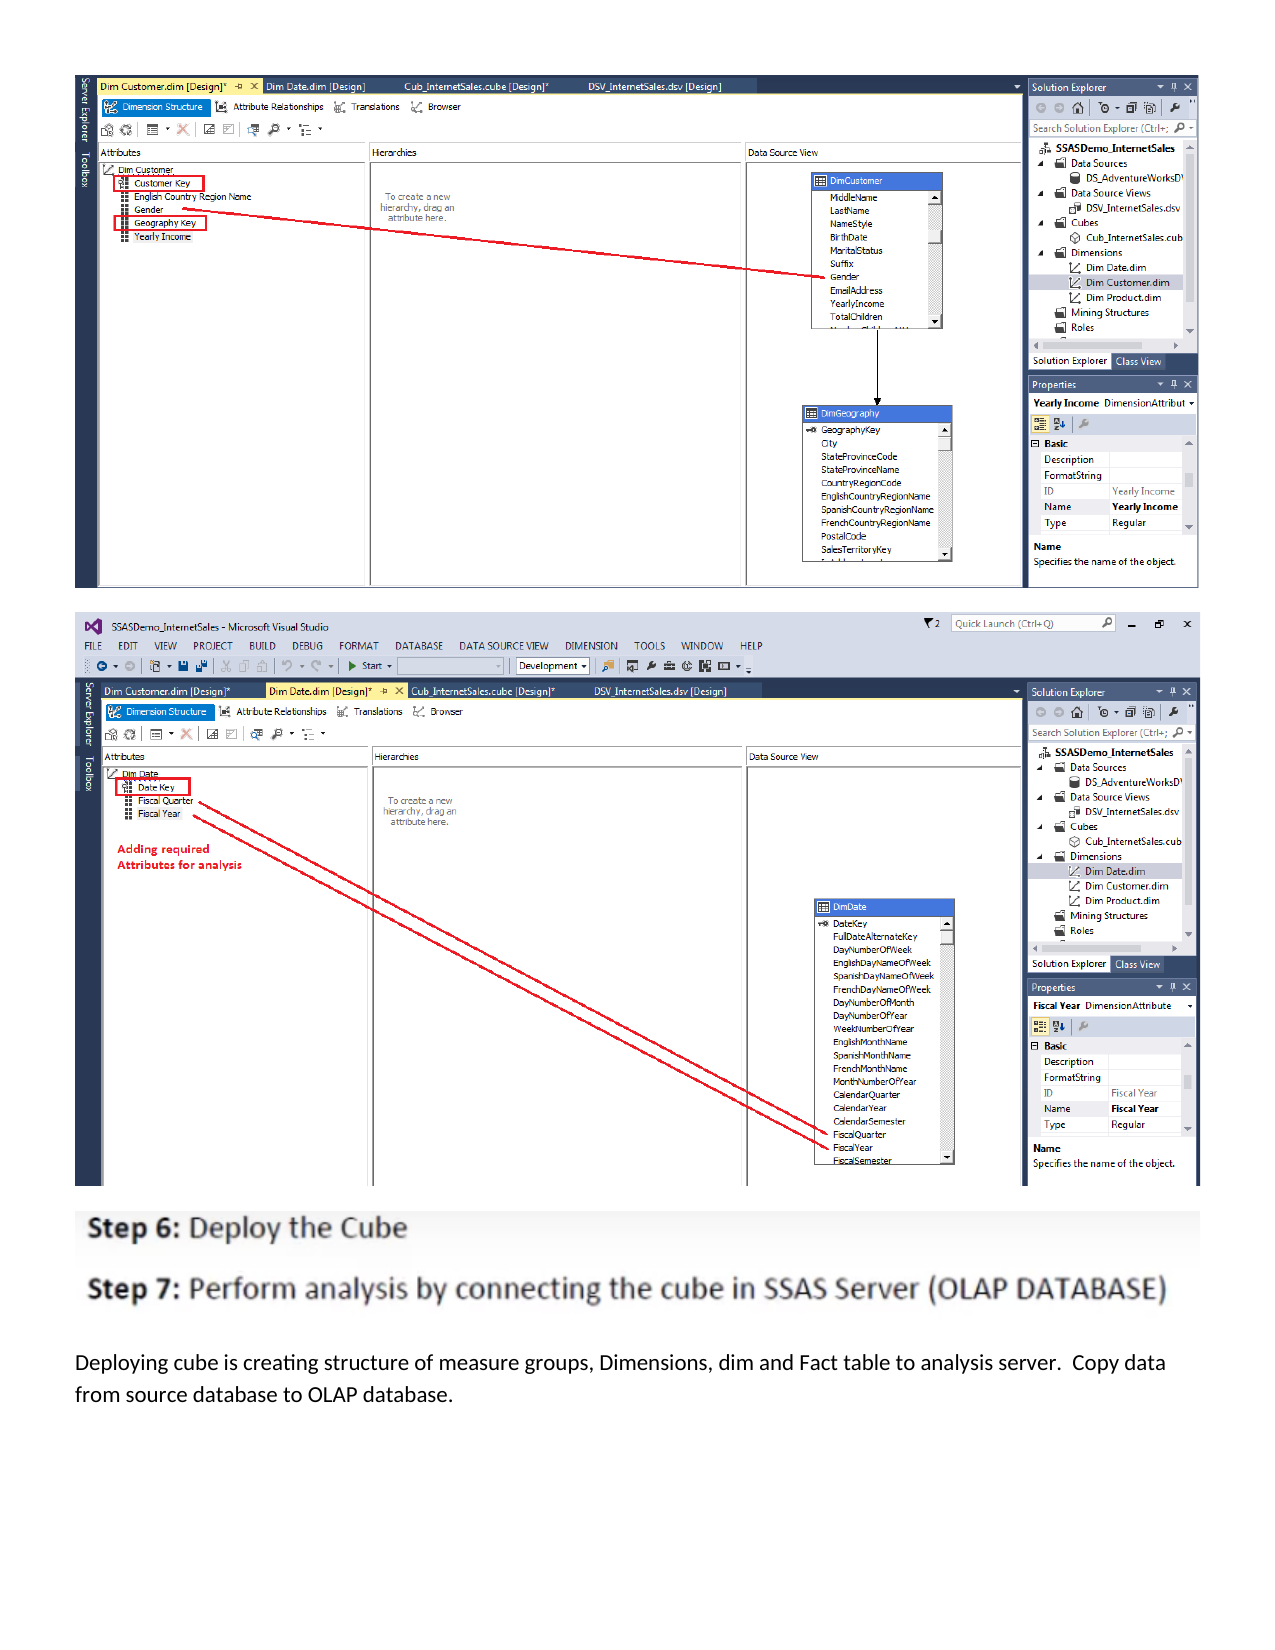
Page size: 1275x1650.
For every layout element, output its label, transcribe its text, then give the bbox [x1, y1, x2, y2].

text Deploying cube is creating structure of measure groups, Dimensions, dim and Fact table to analysis server. Copy data from source database to OLAP database. [75, 1348, 1200, 1409]
picture [75, 1211, 1200, 1324]
picture [75, 75, 1199, 588]
picture [75, 612, 1200, 1186]
